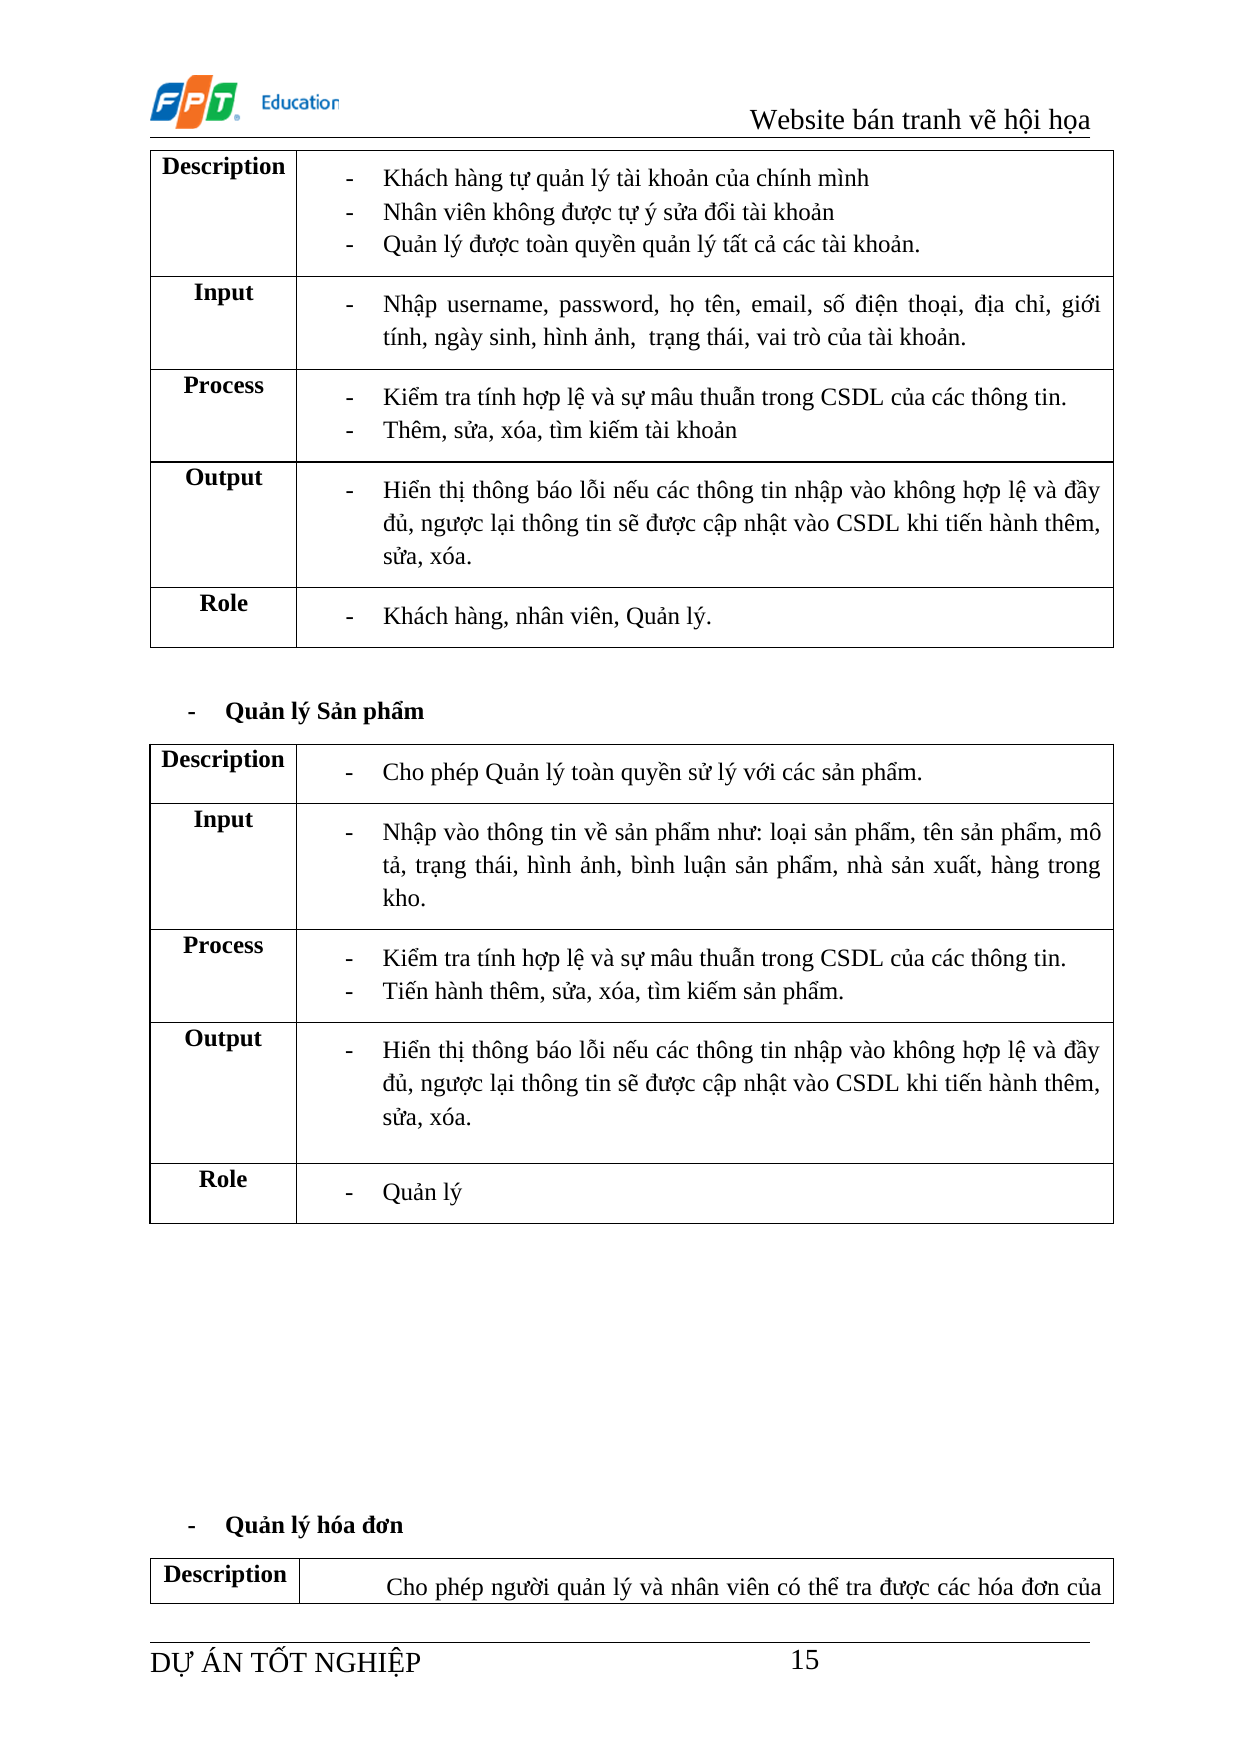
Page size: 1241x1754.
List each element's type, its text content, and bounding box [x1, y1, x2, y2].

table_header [300, 1559, 1113, 1603]
table_cell Input [151, 804, 296, 929]
table_cell Nhập username, password, họ tên, email, số điện thoại, địa chỉ, giới tính, ngày sinh, hình ảnh, trạng thái, vai trò của tài khoản. [297, 277, 1113, 369]
table_cell Quản lý [297, 1164, 1113, 1223]
table_header Description [151, 745, 296, 803]
table_cell Kiểm tra tính hợp lệ và sự mâu thuẫn trong CSDL của các thông tin. Tiến hành thêm, sửa, xóa, tìm kiếm sản phẩm. [297, 930, 1113, 1022]
table_header Cho phép Quản lý toàn quyền sử lý với các sản phẩm. [297, 745, 1113, 803]
table_cell Process [151, 930, 296, 1022]
table_cell Output [151, 463, 296, 587]
table_header Description [151, 151, 296, 276]
picture [150, 75, 339, 129]
table_cell Input [151, 277, 296, 369]
table_cell Output [151, 1023, 296, 1163]
table_header Khách hàng tự quản lý tài khoản của chính mình Nhân viên không được tự ý sửa đổi tài khoản Quản lý được toàn quyền quản lý tất cả các tài khoản. [297, 151, 1113, 276]
table_cell Role [151, 588, 296, 647]
table_cell Khách hàng, nhân viên, Quản lý. [297, 588, 1113, 647]
table_cell Process [151, 370, 296, 461]
table_header Description [151, 1559, 299, 1603]
table_cell Nhập vào thông tin về sản phẩm như: loại sản phẩm, tên sản phẩm, mô tả, trạng thái, hình ảnh, bình luận sản phẩm, nhà sản xuất, hàng trong kho. [297, 804, 1113, 929]
table_cell Role [151, 1164, 296, 1223]
table_cell Hiển thị thông báo lỗi nếu các thông tin nhập vào không hợp lệ và đầy đủ, ngược lại thông tin sẽ được cập nhật vào CSDL khi tiến hành thêm, sửa, xóa. [297, 1023, 1113, 1163]
table_cell Kiểm tra tính hợp lệ và sự mâu thuẫn trong CSDL của các thông tin. Thêm, sửa, xóa, tìm kiếm tài khoản [297, 370, 1113, 461]
list Quản lý hóa đơn [187, 1510, 1090, 1539]
table_cell Hiển thị thông báo lỗi nếu các thông tin nhập vào không hợp lệ và đầy đủ, ngược lại thông tin sẽ được cập nhật vào CSDL khi tiến hành thêm, sửa, xóa. [297, 463, 1113, 587]
list Quản lý Sản phẩm [187, 696, 1090, 724]
